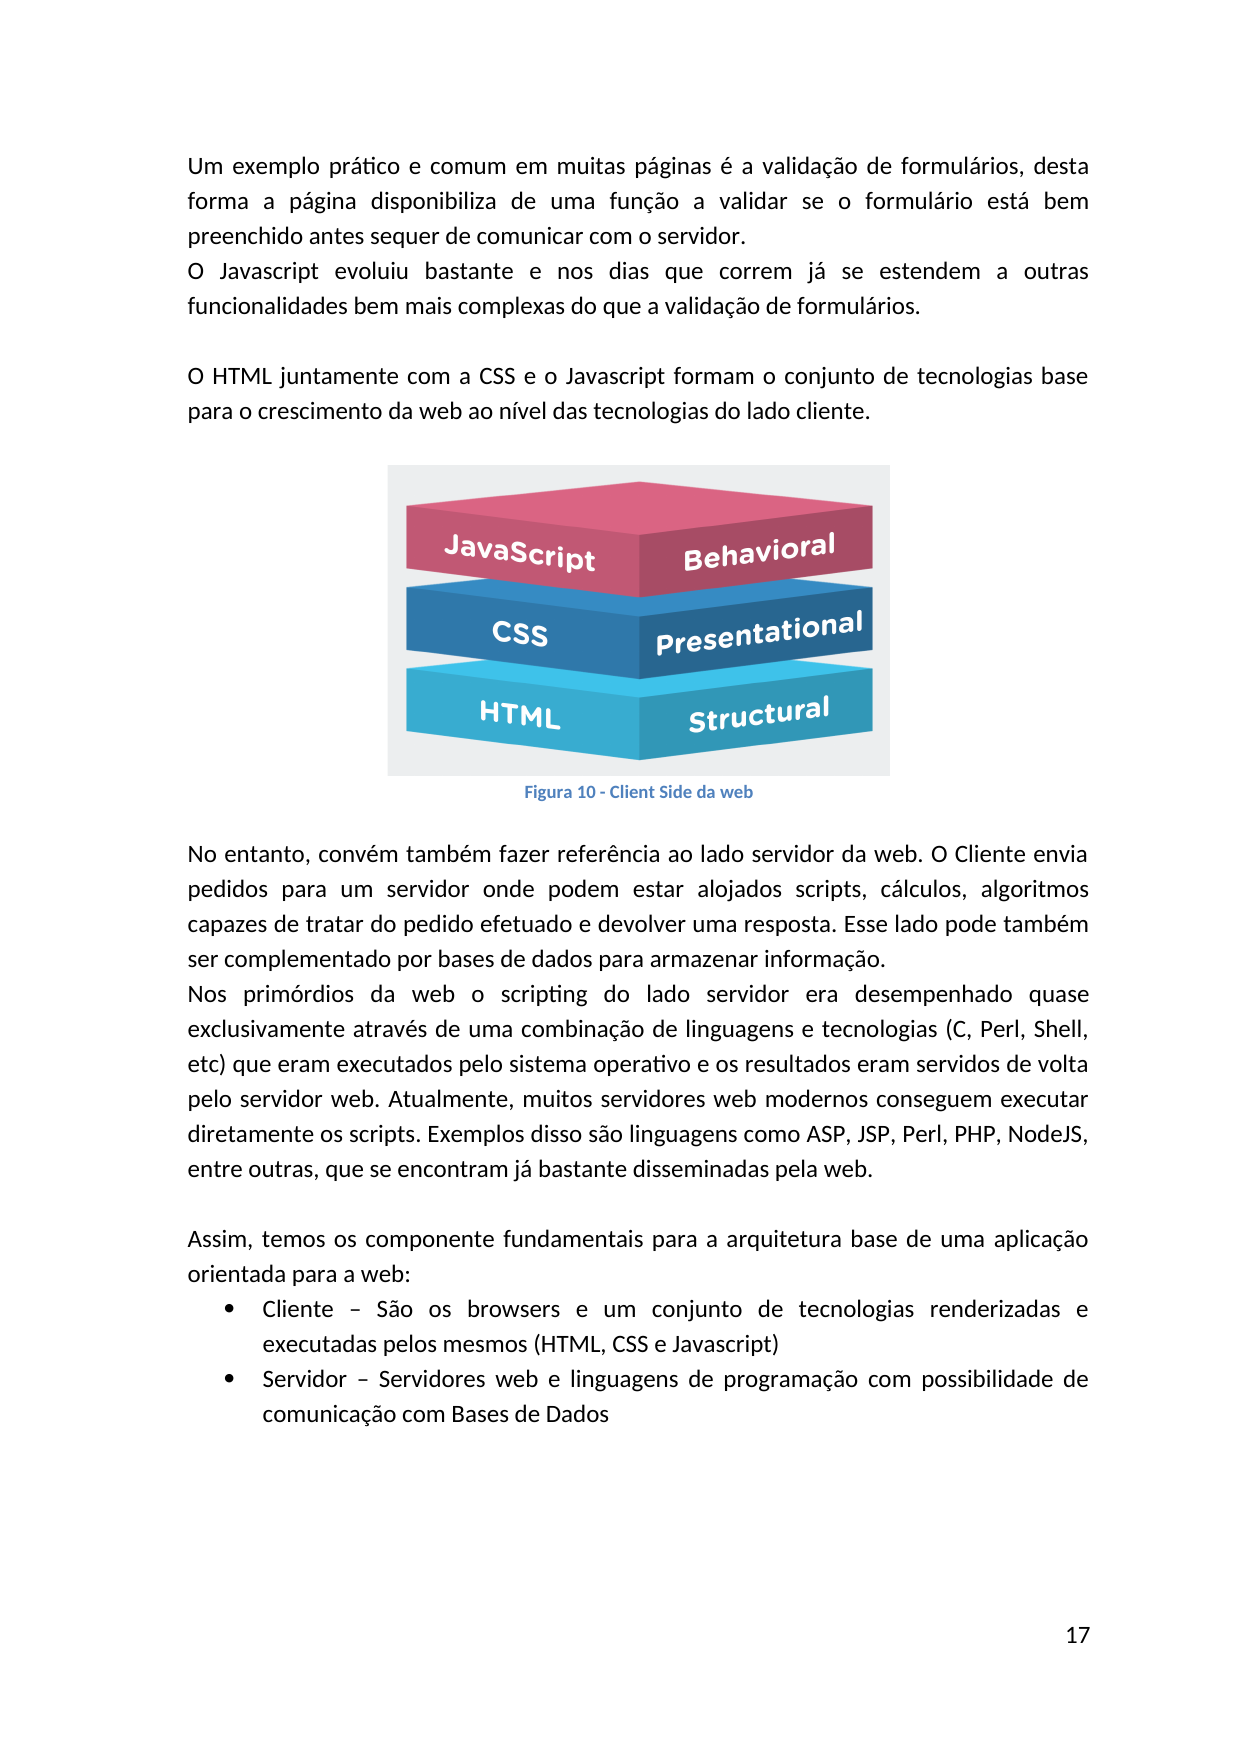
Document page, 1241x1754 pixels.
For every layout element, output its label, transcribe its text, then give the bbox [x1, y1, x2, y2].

picture [387, 465, 890, 776]
text O Javascript evoluiu bastante e nos dias que correm já se estendem a outras funcionalidades bem mais complexas do que a validação de formulários. [187, 255, 1090, 321]
text Assim, temos os componente fundamentais para a arquitetura base de uma aplicação orientada para a web: [187, 1223, 1090, 1289]
list Servidor – Servidores web e linguagens de programação com possibilidade de comunicação com Bases de Dados [225, 1363, 1090, 1429]
text Nos primórdios da web o scripting do lado servidor era desempenhado quase exclusivamente através de uma combinação de linguagens e tecnologias (C, Perl, Shell, etc) que eram executados pelo sistema operativo e os resultados eram servidos de volta pelo servidor web. Atualmente, muitos servidores web modernos conseguem executar diretamente os scripts. Exemplos disso são linguagens como ASP, JSP, Perl, PHP, NodeJS, entre outras, que se encontram já bastante disseminadas pela web. [187, 978, 1090, 1184]
list Cliente – São os browsers e um conjunto de tecnologias renderizadas e executadas pelos mesmos (HTML, CSS e Javascript) [225, 1293, 1090, 1359]
text No entanto, convém também fazer referência ao lado servidor da web. O Cliente envia pedidos para um servidor onde podem estar alojados scripts, cálculos, algoritmos capazes de tratar do pedido efetuado e devolver uma resposta. Esse lado pode também ser complementado por bases de dados para armazenar informação. [187, 838, 1090, 974]
text O HTML juntamente com a CSS e o Javascript formam o conjunto de tecnologias base para o crescimento da web ao nível das tecnologias do lado cliente. [187, 360, 1090, 426]
